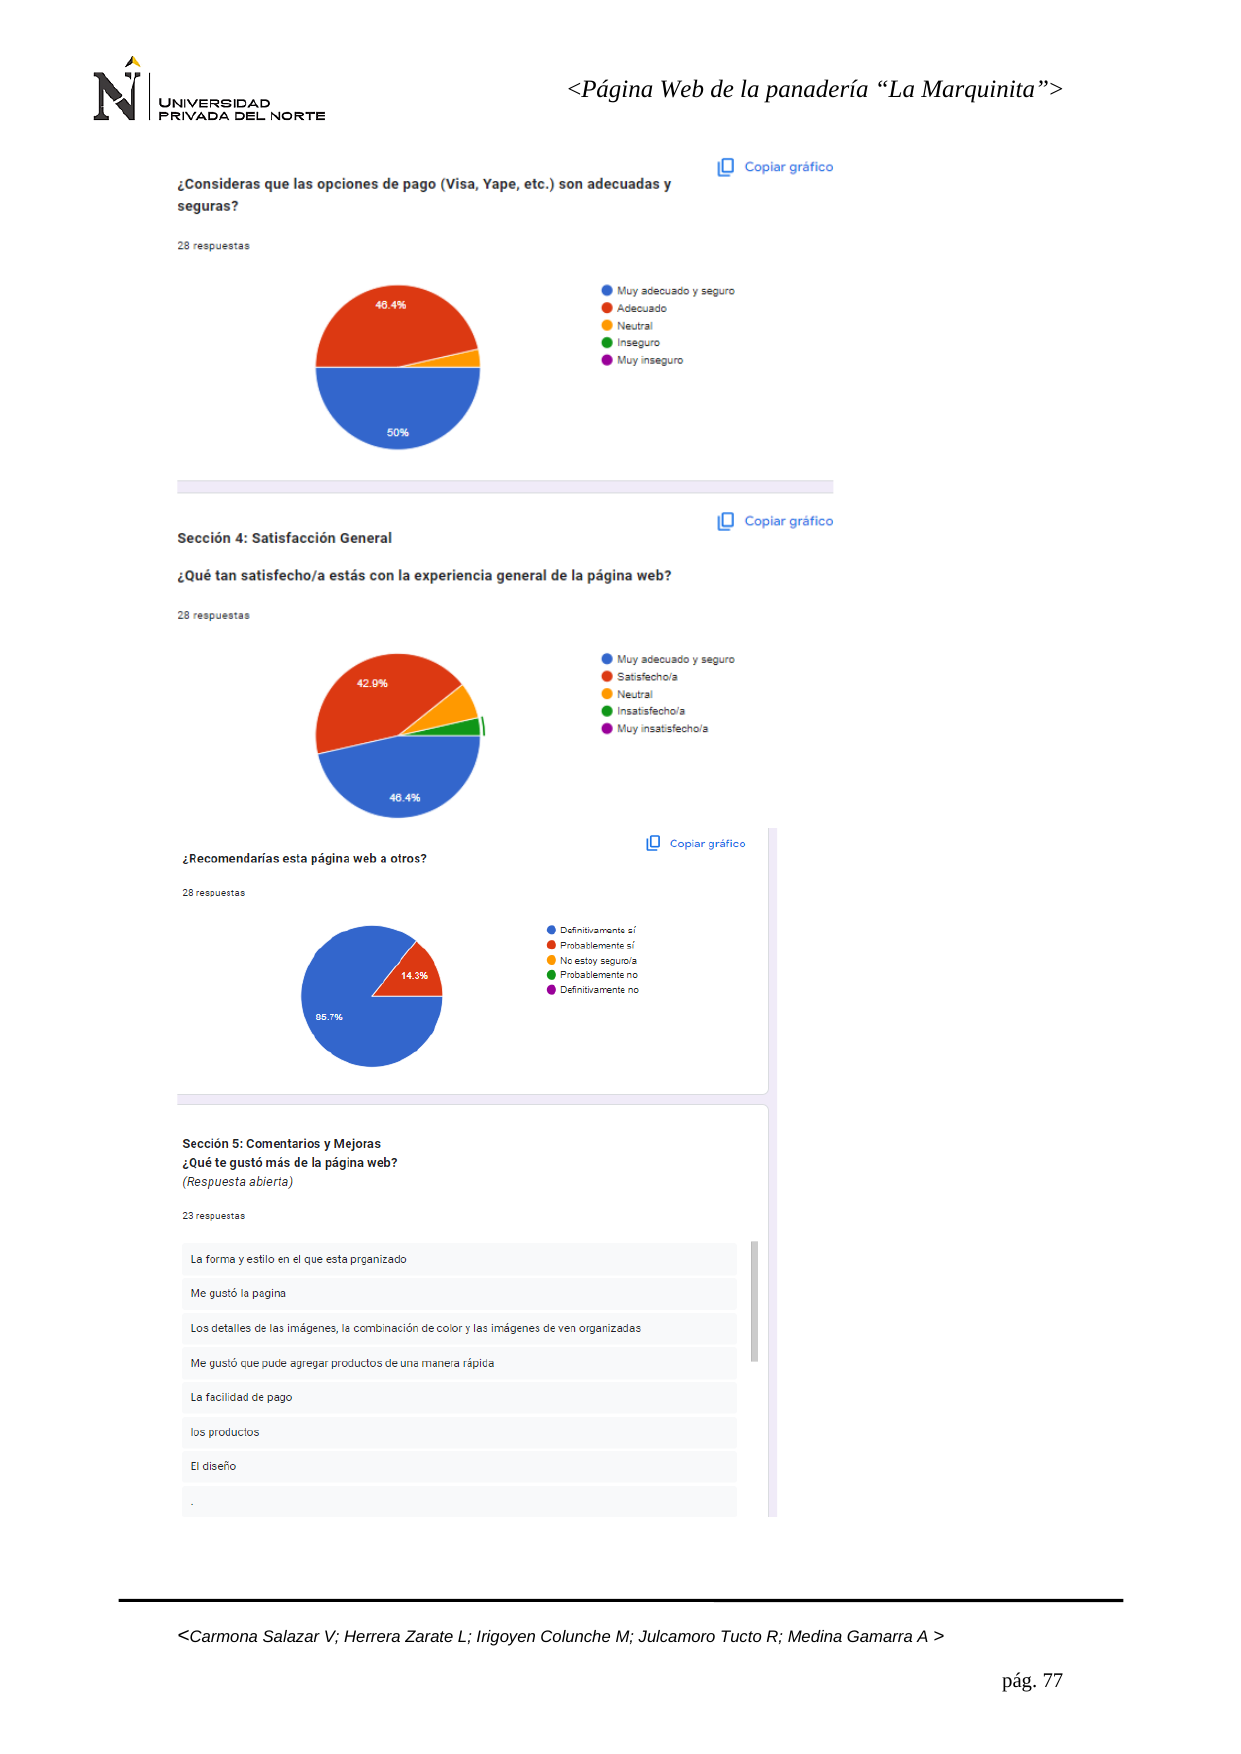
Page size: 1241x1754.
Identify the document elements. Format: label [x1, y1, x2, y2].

picture [90, 56, 329, 124]
picture [177, 147, 834, 1517]
